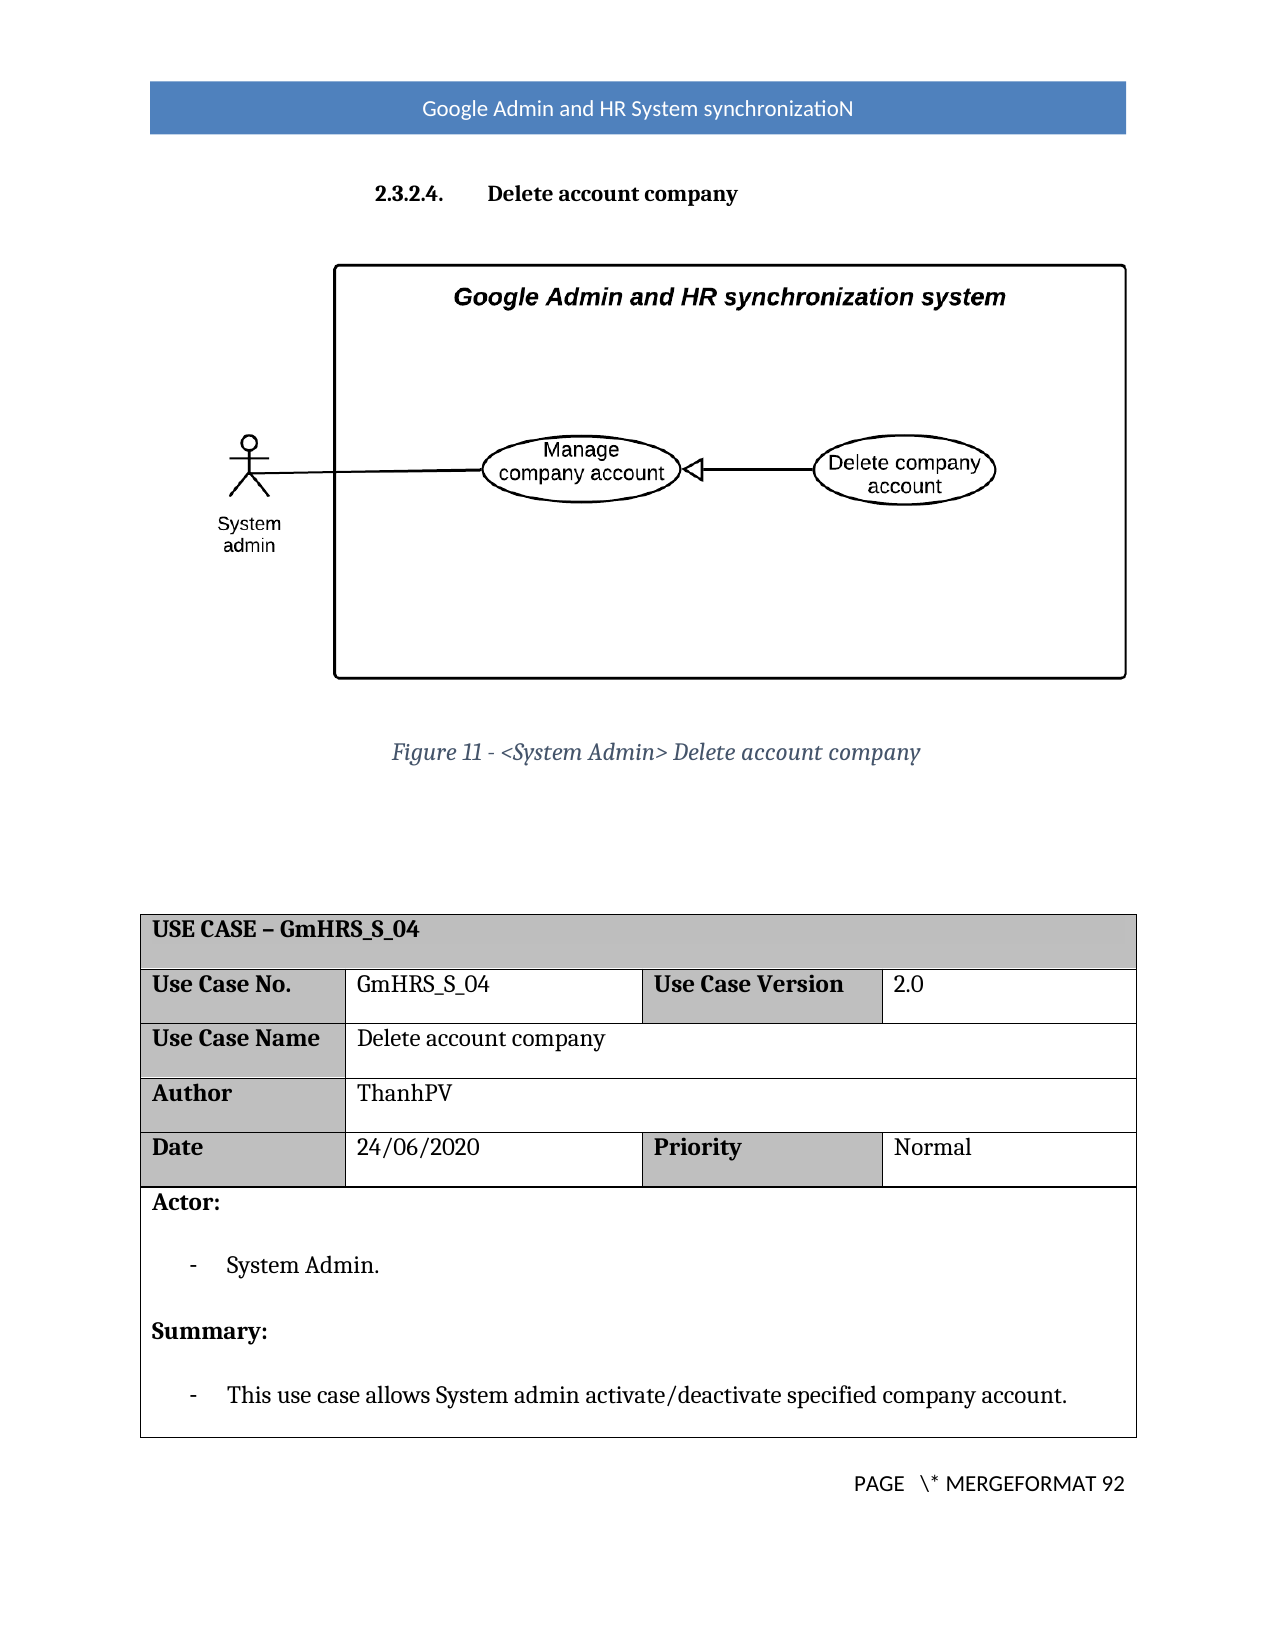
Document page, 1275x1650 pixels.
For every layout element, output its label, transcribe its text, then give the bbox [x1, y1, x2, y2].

table_cell Normal [883, 1133, 1136, 1186]
table_cell 2.0 [883, 970, 1136, 1023]
picture [187, 240, 1163, 705]
table_cell 24/06/2020 [346, 1133, 642, 1186]
table_cell Priority [643, 1133, 882, 1186]
table_cell Use Case Version [643, 970, 882, 1023]
table_cell Use Case Name [141, 1024, 345, 1077]
table_cell Author [141, 1079, 345, 1132]
table_cell ThanhPV [346, 1079, 1136, 1132]
table_cell Delete account company [346, 1024, 1136, 1077]
table_header USE CASE – GmHRS_S_04 [141, 915, 1136, 968]
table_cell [141, 1188, 1136, 1437]
subtitle Delete account company [375, 181, 1125, 207]
table_cell GmHRS_S_04 [346, 970, 642, 1023]
table_cell Date [141, 1133, 345, 1186]
table_cell Use Case No. [141, 970, 345, 1023]
text Figure 11 - <System Admin> Delete account company [187, 738, 1125, 767]
